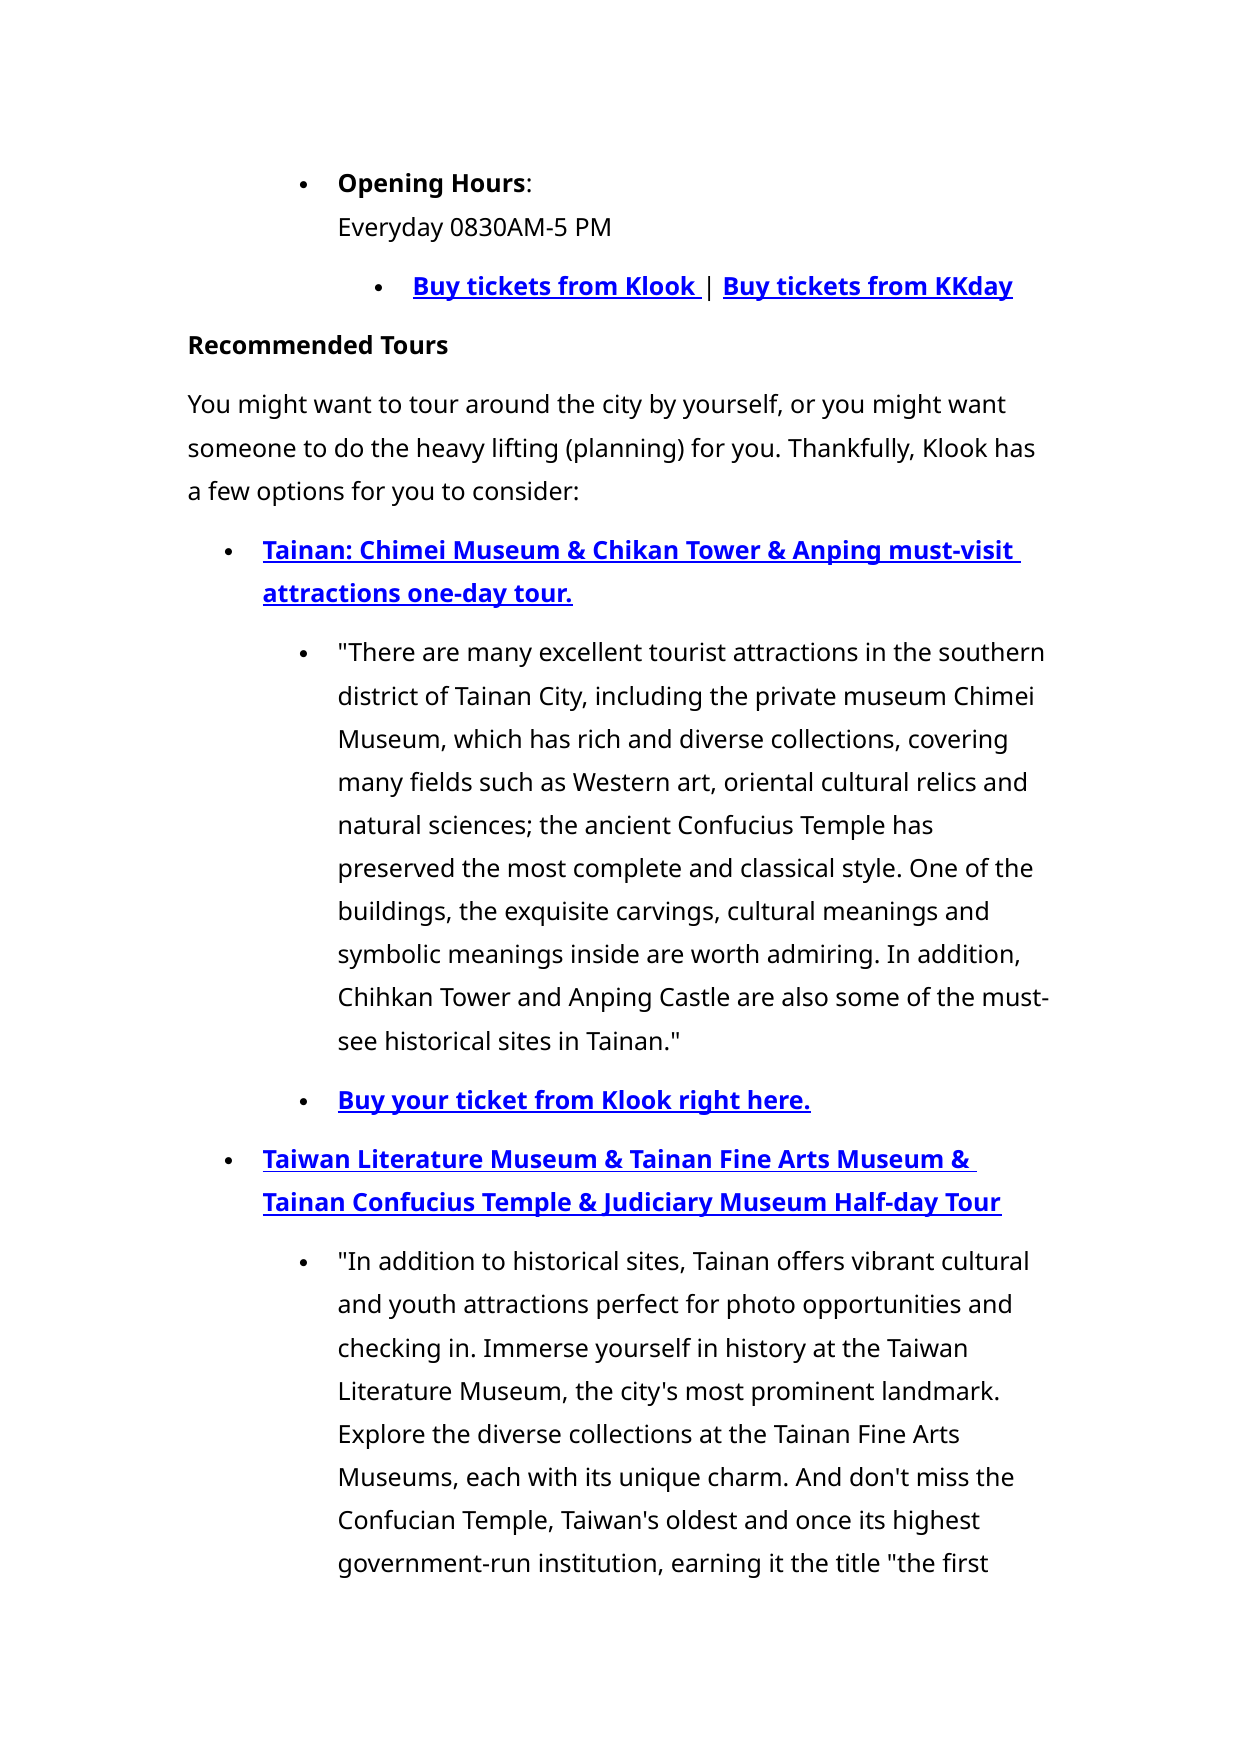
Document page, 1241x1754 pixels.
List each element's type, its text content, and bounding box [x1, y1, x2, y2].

list Tainan: Chimei Museum & Chikan Tower & Anping must-visit attractions one-day tour. [225, 531, 1053, 612]
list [300, 1242, 1053, 1582]
list "There are many excellent tourist attractions in the southern district of Tainan City, including the private museum Chimei Museum, which has rich and diverse collections, covering many fields such as Western art, oriental cultural relics and natural sciences; the ancient Confucius Temple has preserved the most complete and classical style. One of the buildings, the exquisite carvings, cultural meanings and symbolic meanings inside are worth admiring. In addition, Chihkan Tower and Anping Castle are also some of the must-see historical sites in Tainan." [300, 633, 1053, 1059]
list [375, 267, 1053, 304]
list Buy your ticket from Klook right here. [300, 1081, 1053, 1118]
text You might want to tour around the city by yourself, or you might want someone to do the heavy lifting (planning) for you. Thankfully, Klook has a few options for you to consider: [187, 385, 1053, 509]
text Recommended Tours [187, 326, 1053, 364]
list Taiwan Literature Museum & Tainan Fine Arts Museum & Tainan Confucius Temple & Judiciary Museum Half-day Tour [225, 1140, 1053, 1221]
list Opening Hours: Everyday 0830AM-5 PM [300, 164, 1053, 245]
